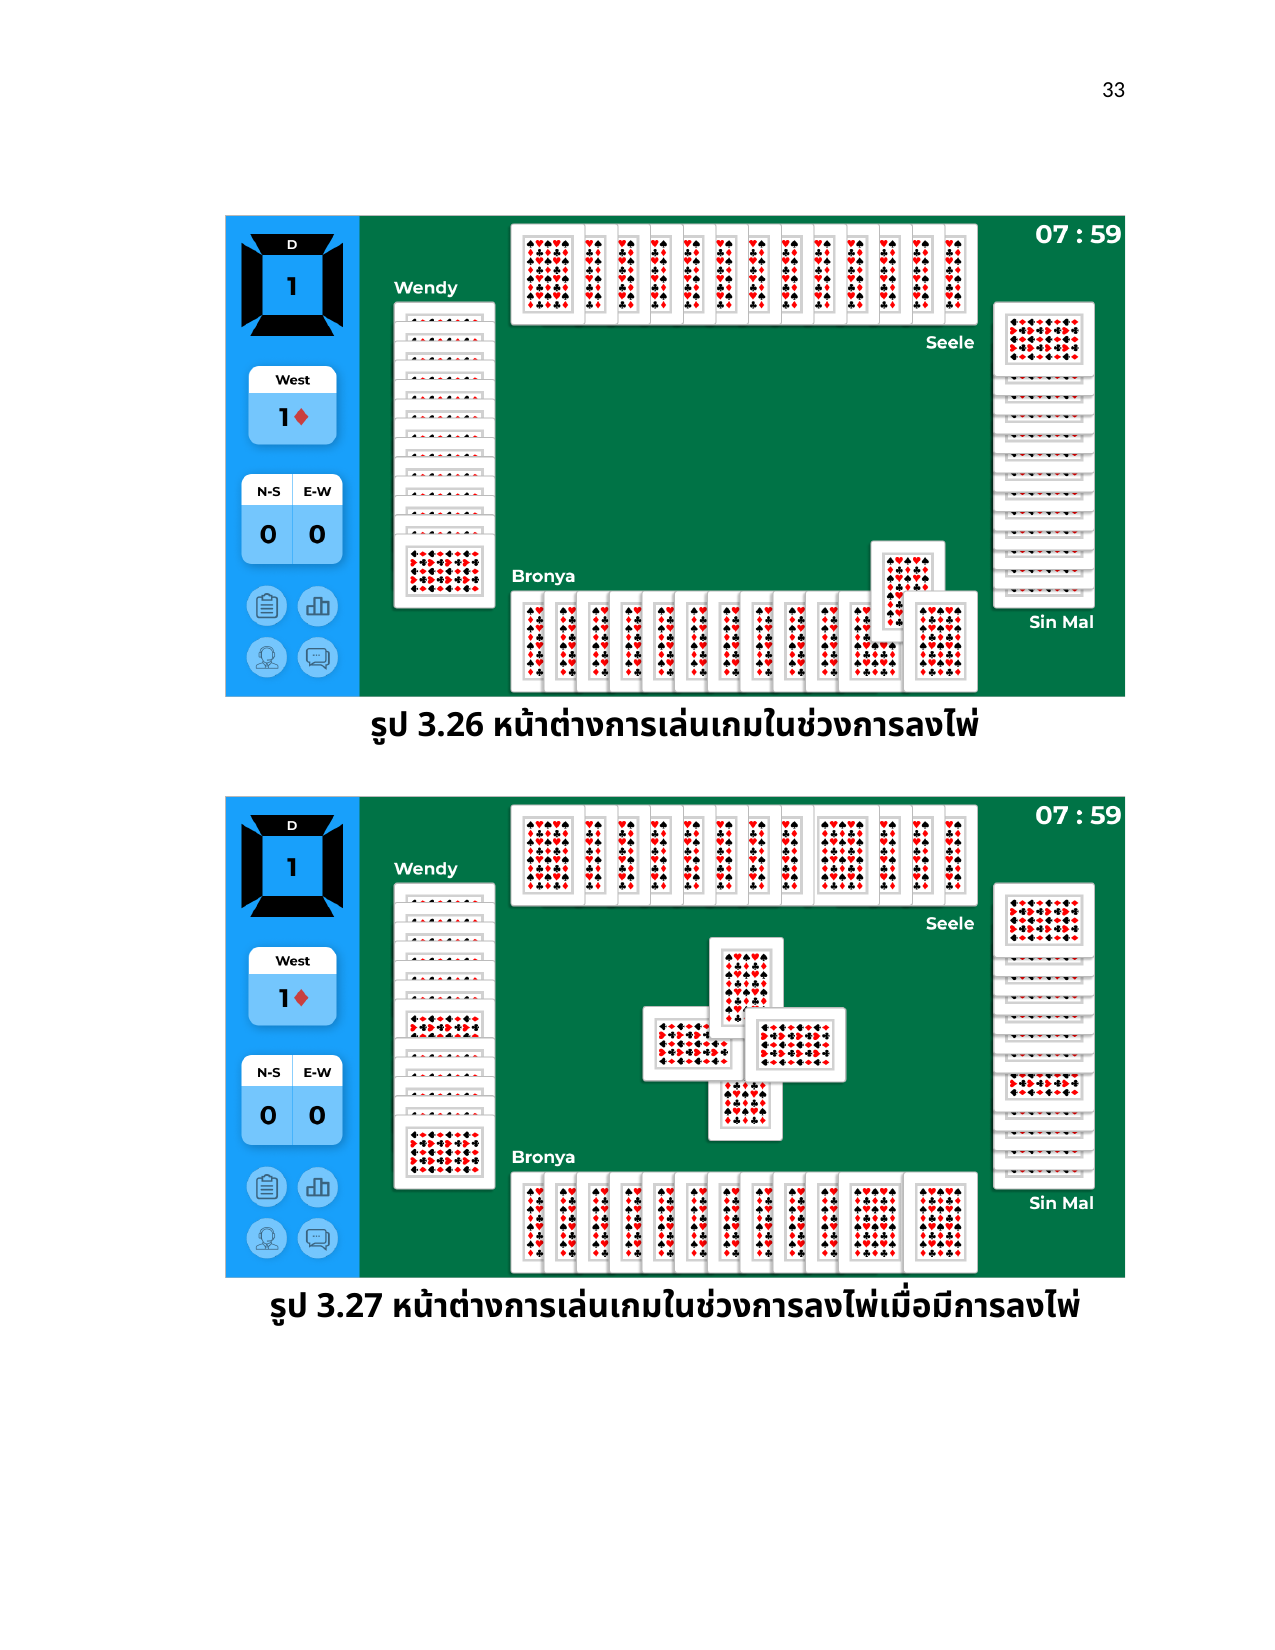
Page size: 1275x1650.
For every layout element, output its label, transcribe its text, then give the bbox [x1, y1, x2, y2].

text รูป 3.27 หน้าต่างการเล่นเกมในช่วงการลงไพ่เมื่อมีการลงไพ่ [225, 1278, 1125, 1332]
picture [225, 796, 1125, 1278]
picture [225, 215, 1125, 697]
text รูป 3.26 หน้าต่างการเล่นเกมในช่วงการลงไพ่ [225, 697, 1125, 751]
